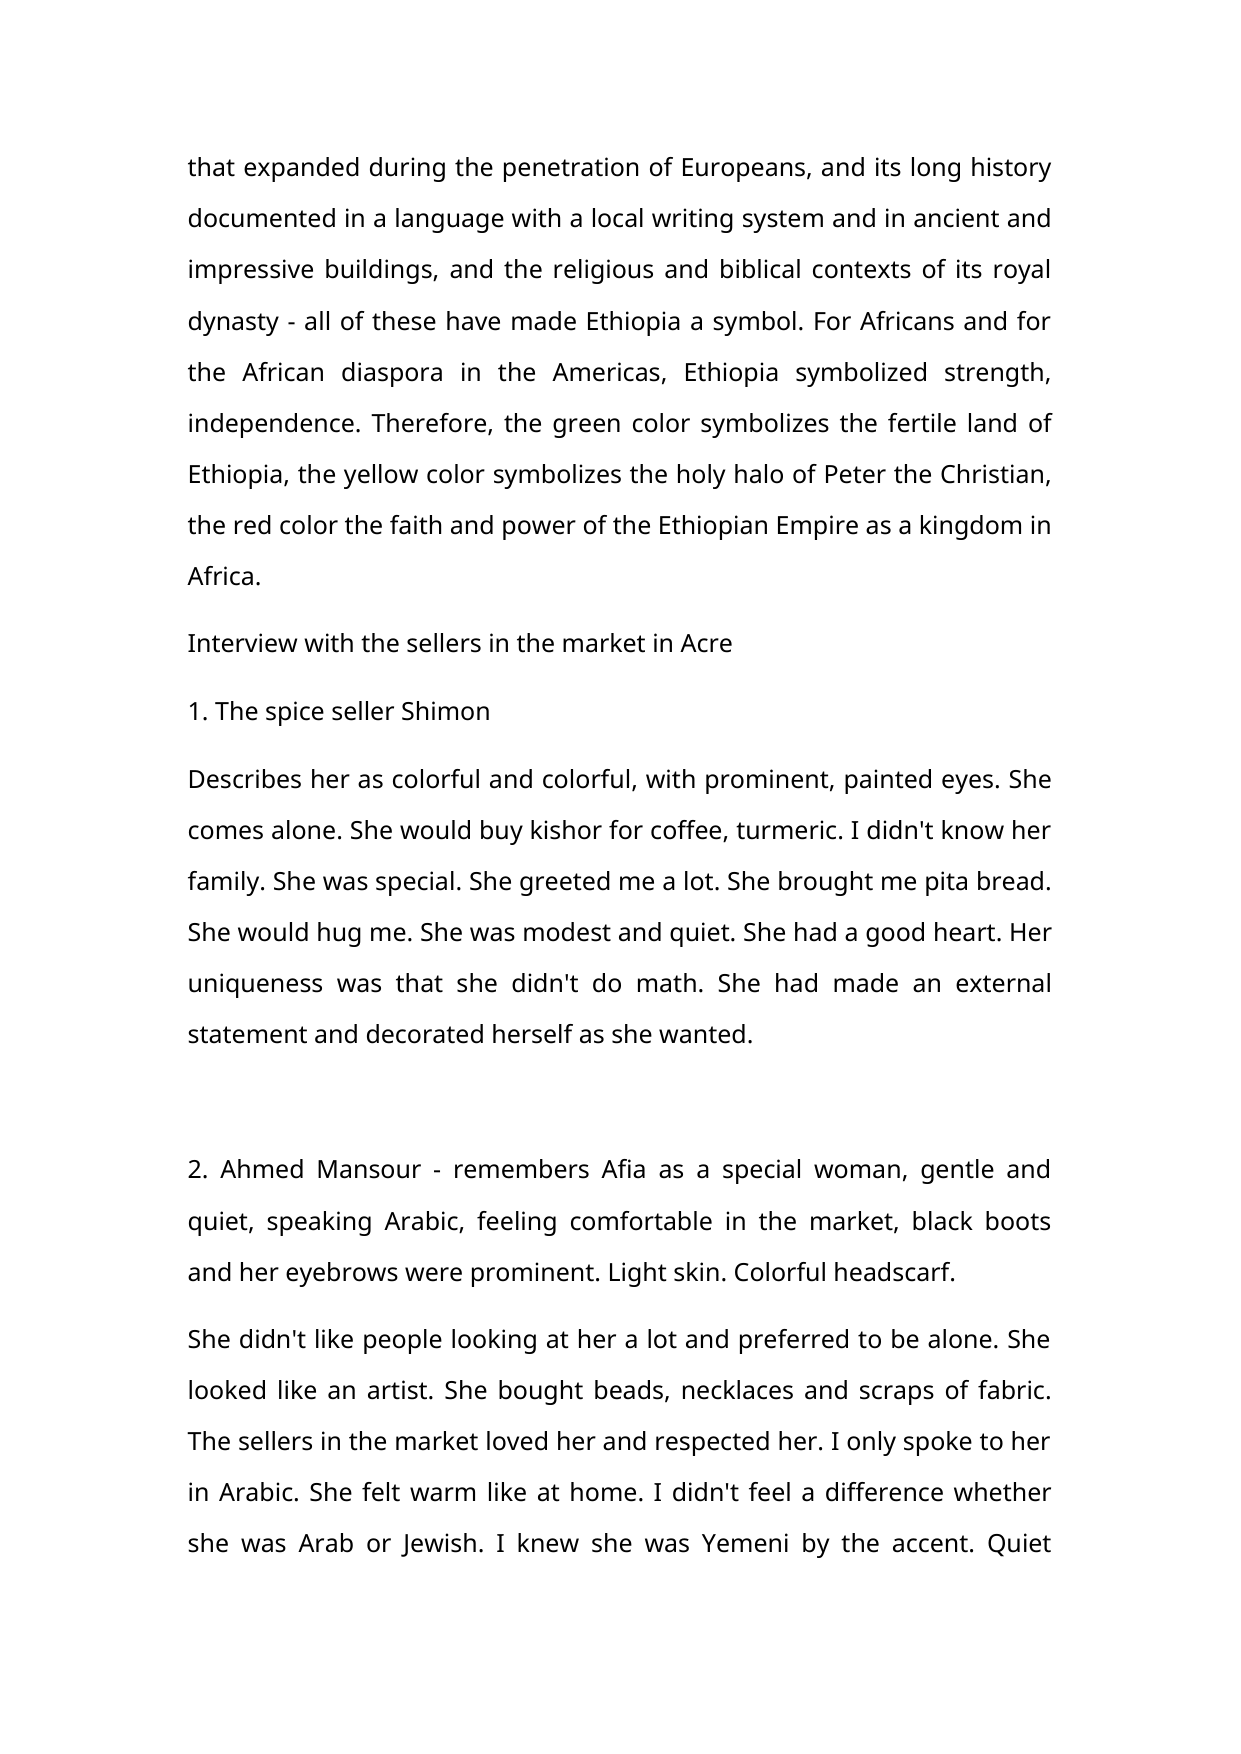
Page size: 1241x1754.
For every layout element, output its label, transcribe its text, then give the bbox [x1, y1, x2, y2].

text 2. Ahmed Mansour - remembers Afia as a special woman, gentle and quiet, speaking Arabic, feeling comfortable in the market, black boots and her eyebrows were prominent. Light skin. Colorful headscarf. [187, 1152, 1053, 1288]
text 1. The spice seller Shimon [187, 694, 1053, 728]
text Interview with the sellers in the market in Acre [187, 626, 1053, 660]
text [187, 1322, 1053, 1560]
text Describes her as colorful and colorful, with prominent, painted eyes. She comes alone. She would buy kishor for coffee, turmeric. I didn't know her family. She was special. She greeted me a lot. She brought me pita bread. She would hug me. She was modest and quiet. She had a good heart. Her uniqueness was that she didn't do math. She had made an external statement and decorated herself as she wanted. [187, 761, 1053, 1051]
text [187, 150, 1053, 592]
